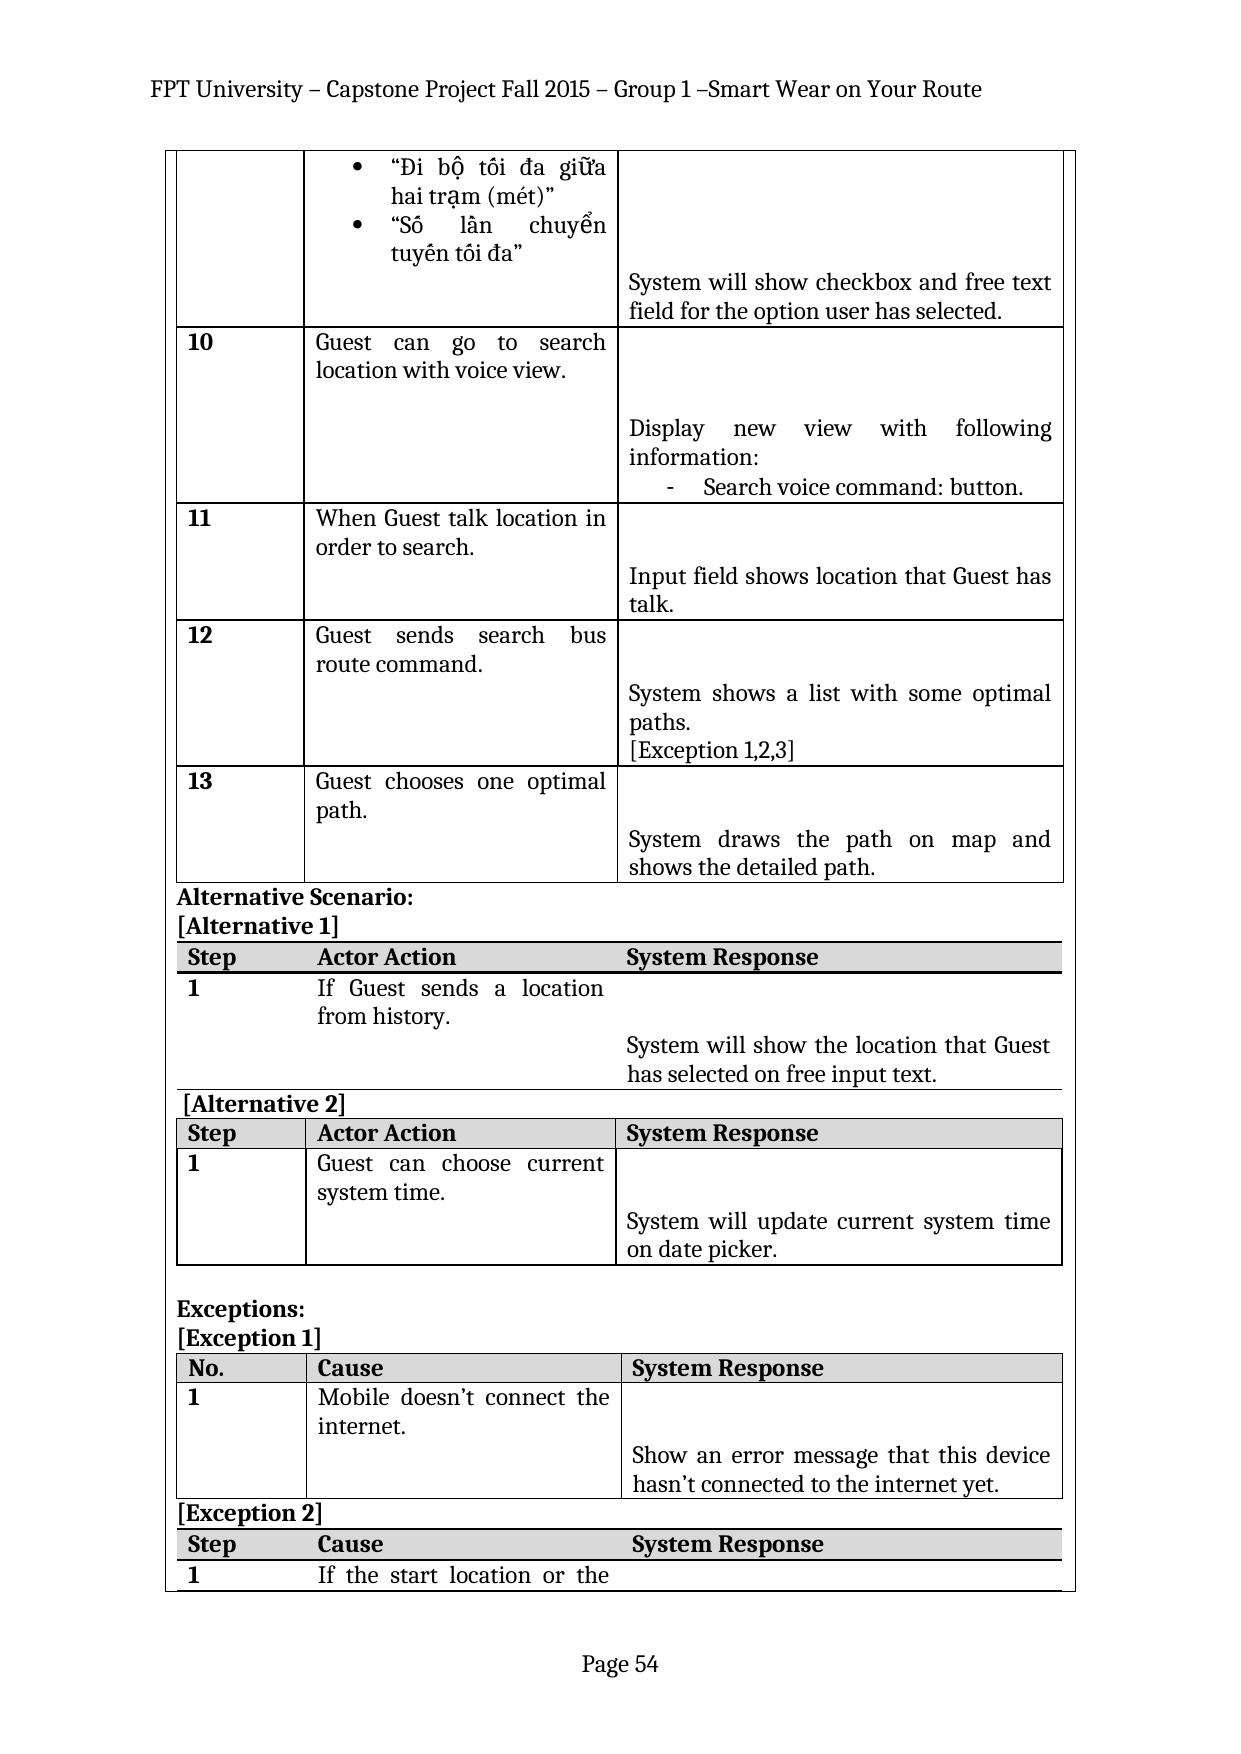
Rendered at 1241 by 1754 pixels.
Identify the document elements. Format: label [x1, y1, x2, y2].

table_cell [166, 151, 1075, 1591]
